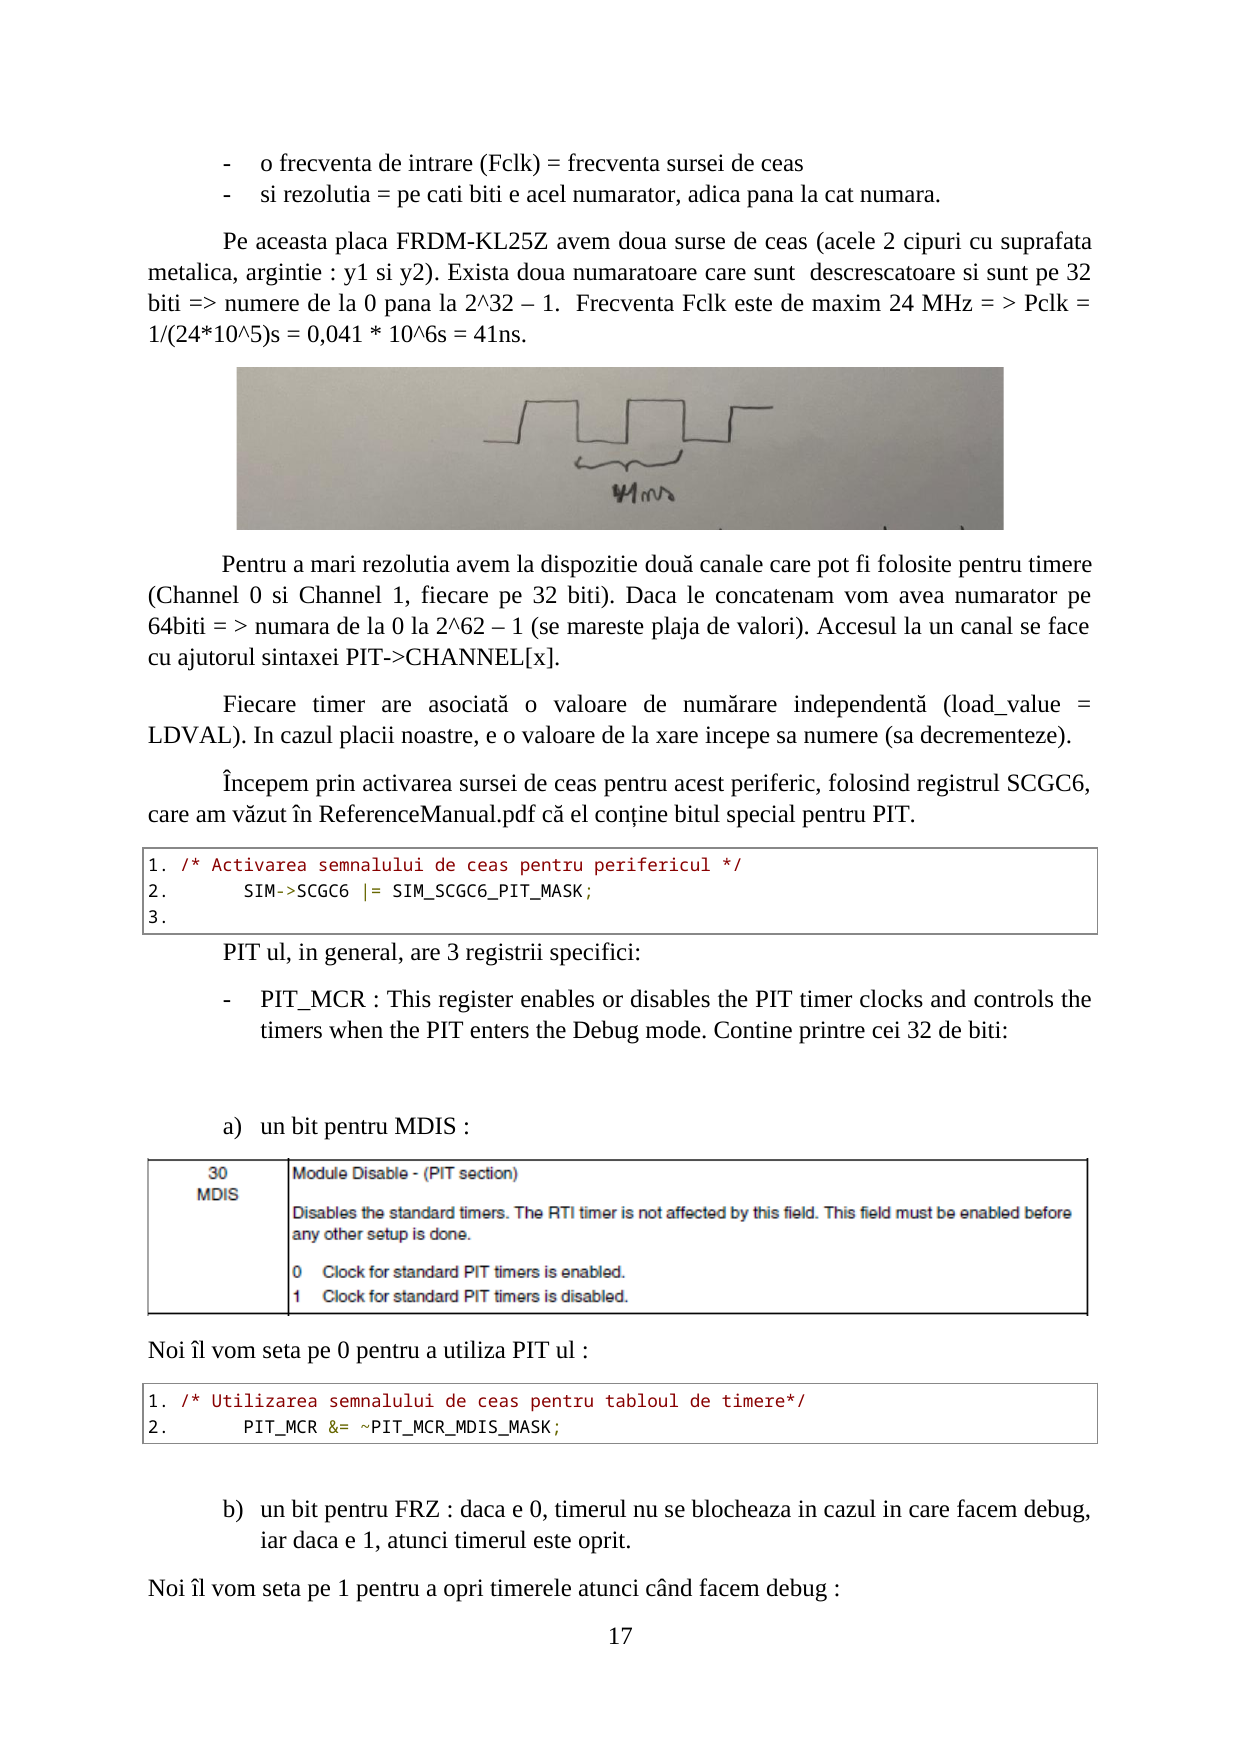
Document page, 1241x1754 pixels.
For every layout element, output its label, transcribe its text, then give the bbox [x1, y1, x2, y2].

text Pentru a mari rezolutia avem la dispozitie două canale care pot fi folosite pentru timere (Channel 0 si Channel 1, fiecare pe 32 biti). Daca le concatenam vom avea numarator pe 64biti = > numara de la 0 la 2^62 – 1 (se mareste plaja de valori). Accesul la un canal se face cu ajutorul sintaxei PIT->CHANNEL[x]. [148, 549, 1092, 671]
list un bit pentru FRZ : daca e 0, timerul nu se blocheaza in cazul in care facem debug, iar daca e 1, atunci timerul este oprit. [223, 1494, 1092, 1554]
text 3. [144, 899, 1097, 933]
text Începem prin activarea sursei de ceas pentru acest periferic, folosind registrul SCGC6, care am văzut în ReferenceManual.pdf că el conține bitul special pentru PIT. [148, 768, 1092, 828]
picture [236, 367, 1004, 530]
list PIT_MCR : This register enables or disables the PIT timer clocks and controls the timers when the PIT enters the Debug mode. Contine printre cei 32 de biti: [223, 984, 1092, 1044]
text Noi îl vom seta pe 1 pentru a opri timerele atunci când facem debug : [148, 1573, 1092, 1601]
text Fiecare timer are asociată o valoare de numărare independentă (load_value = LDVAL). In cazul placii noastre, e o valoare de la xare incepe sa numere (sa decrementeze). [148, 689, 1092, 749]
text 1. /* Activarea semnalului de ceas pentru perifericul */ [144, 849, 1097, 873]
picture [147, 1158, 1093, 1316]
list un bit pentru MDIS : [223, 1111, 1092, 1139]
text Pe aceasta placa FRDM-KL25Z avem doua surse de ceas (acele 2 cipuri cu suprafata metalica, argintie : y1 si y2). Exista doua numaratoare care sunt descrescatoare si sunt pe 32 biti => numere de la 0 pana la 2^32 – 1. Frecventa Fclk este de maxim 24 MHz = > Pclk = 1/(24*10^5)s = 0,041 * 10^6s = 41ns. [148, 226, 1092, 348]
text PIT ul, in general, are 3 registrii specifici: [148, 937, 1092, 965]
text 2. PIT_MCR &= ~PIT_MCR_MDIS_MASK; [144, 1409, 1097, 1443]
list si rezolutia = pe cati biti e acel numarator, adica pana la cat numara. [223, 179, 1092, 207]
text 1. /* Utilizarea semnalului de ceas pentru tabloul de timere*/ [144, 1384, 1097, 1409]
text 2. SIM->SCGC6 |= SIM_SCGC6_PIT_MASK; [144, 873, 1097, 899]
list o frecventa de intrare (Fclk) = frecventa sursei de ceas [223, 148, 1092, 176]
text Noi îl vom seta pe 0 pentru a utiliza PIT ul : [148, 1335, 1092, 1364]
